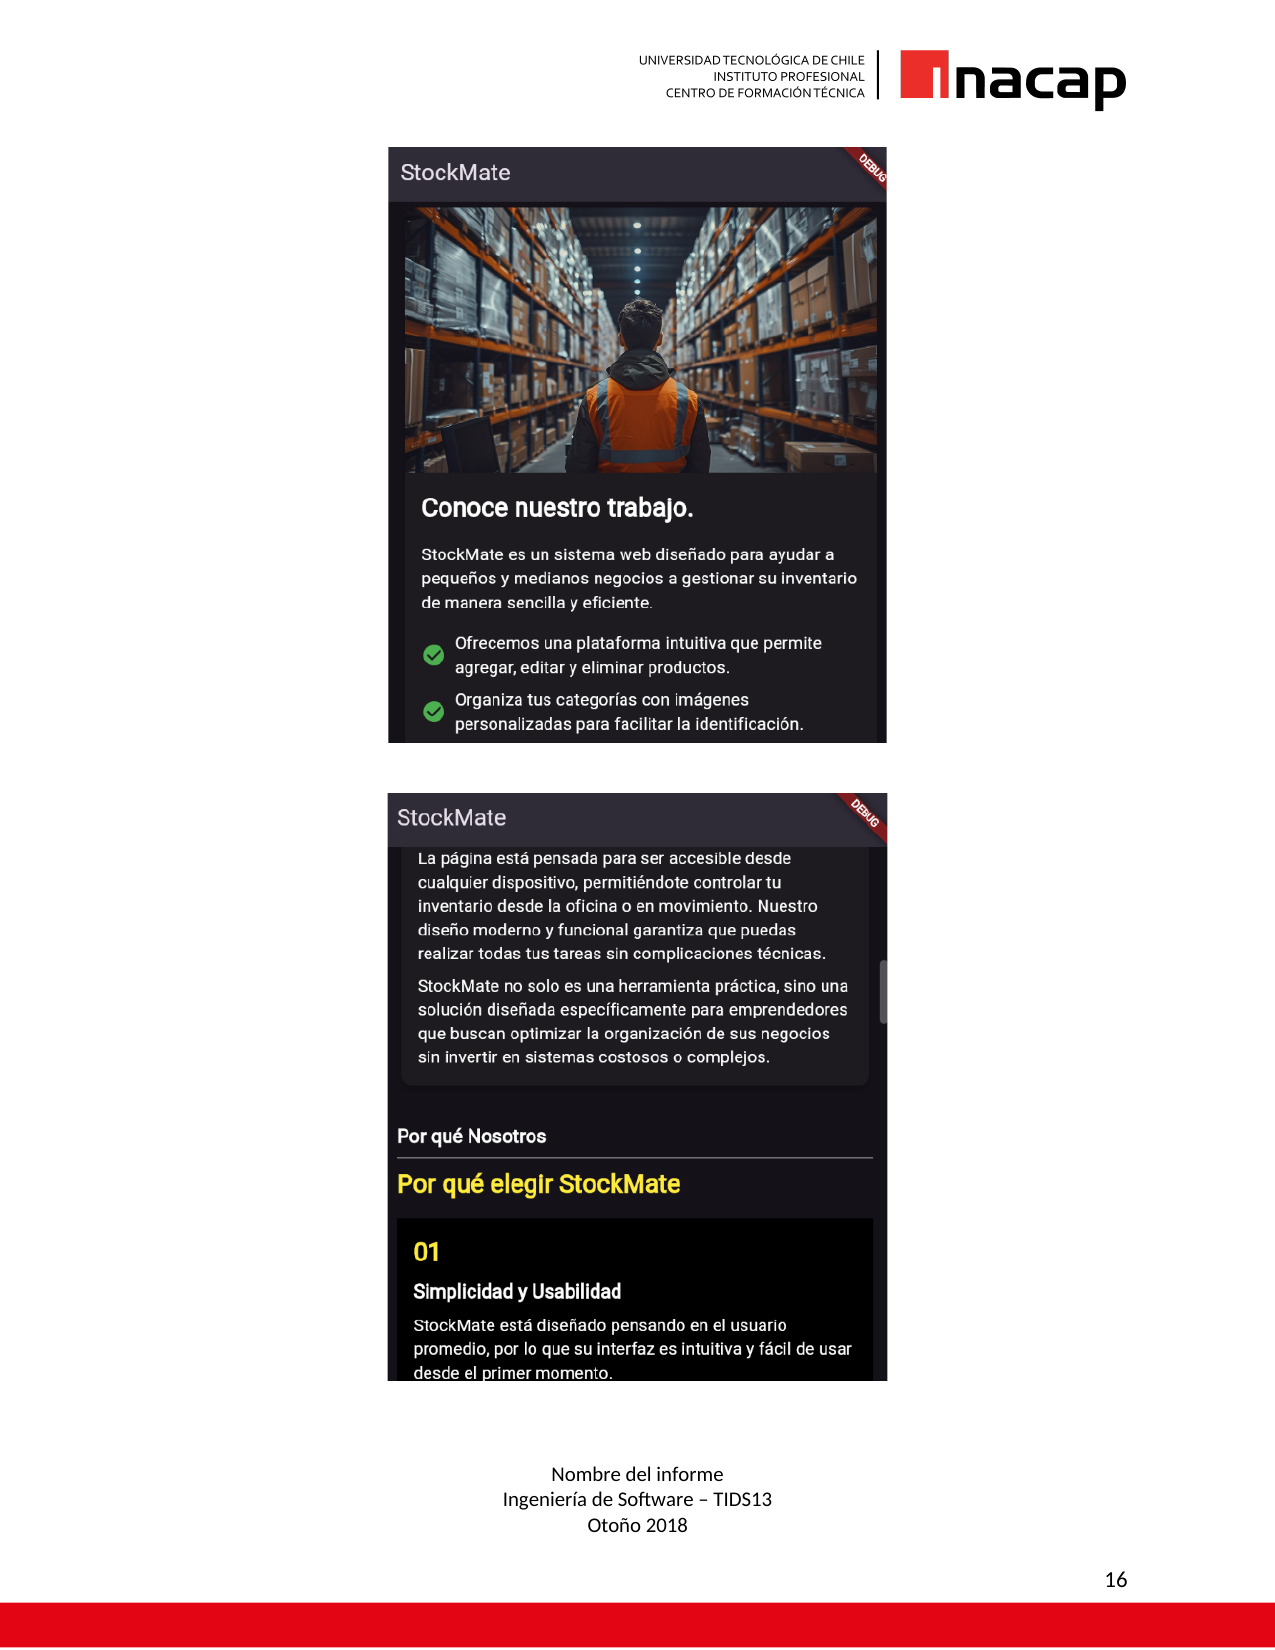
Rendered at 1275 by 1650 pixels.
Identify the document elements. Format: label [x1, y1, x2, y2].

picture [636, 46, 1128, 112]
picture [387, 793, 888, 1381]
picture [388, 147, 887, 743]
